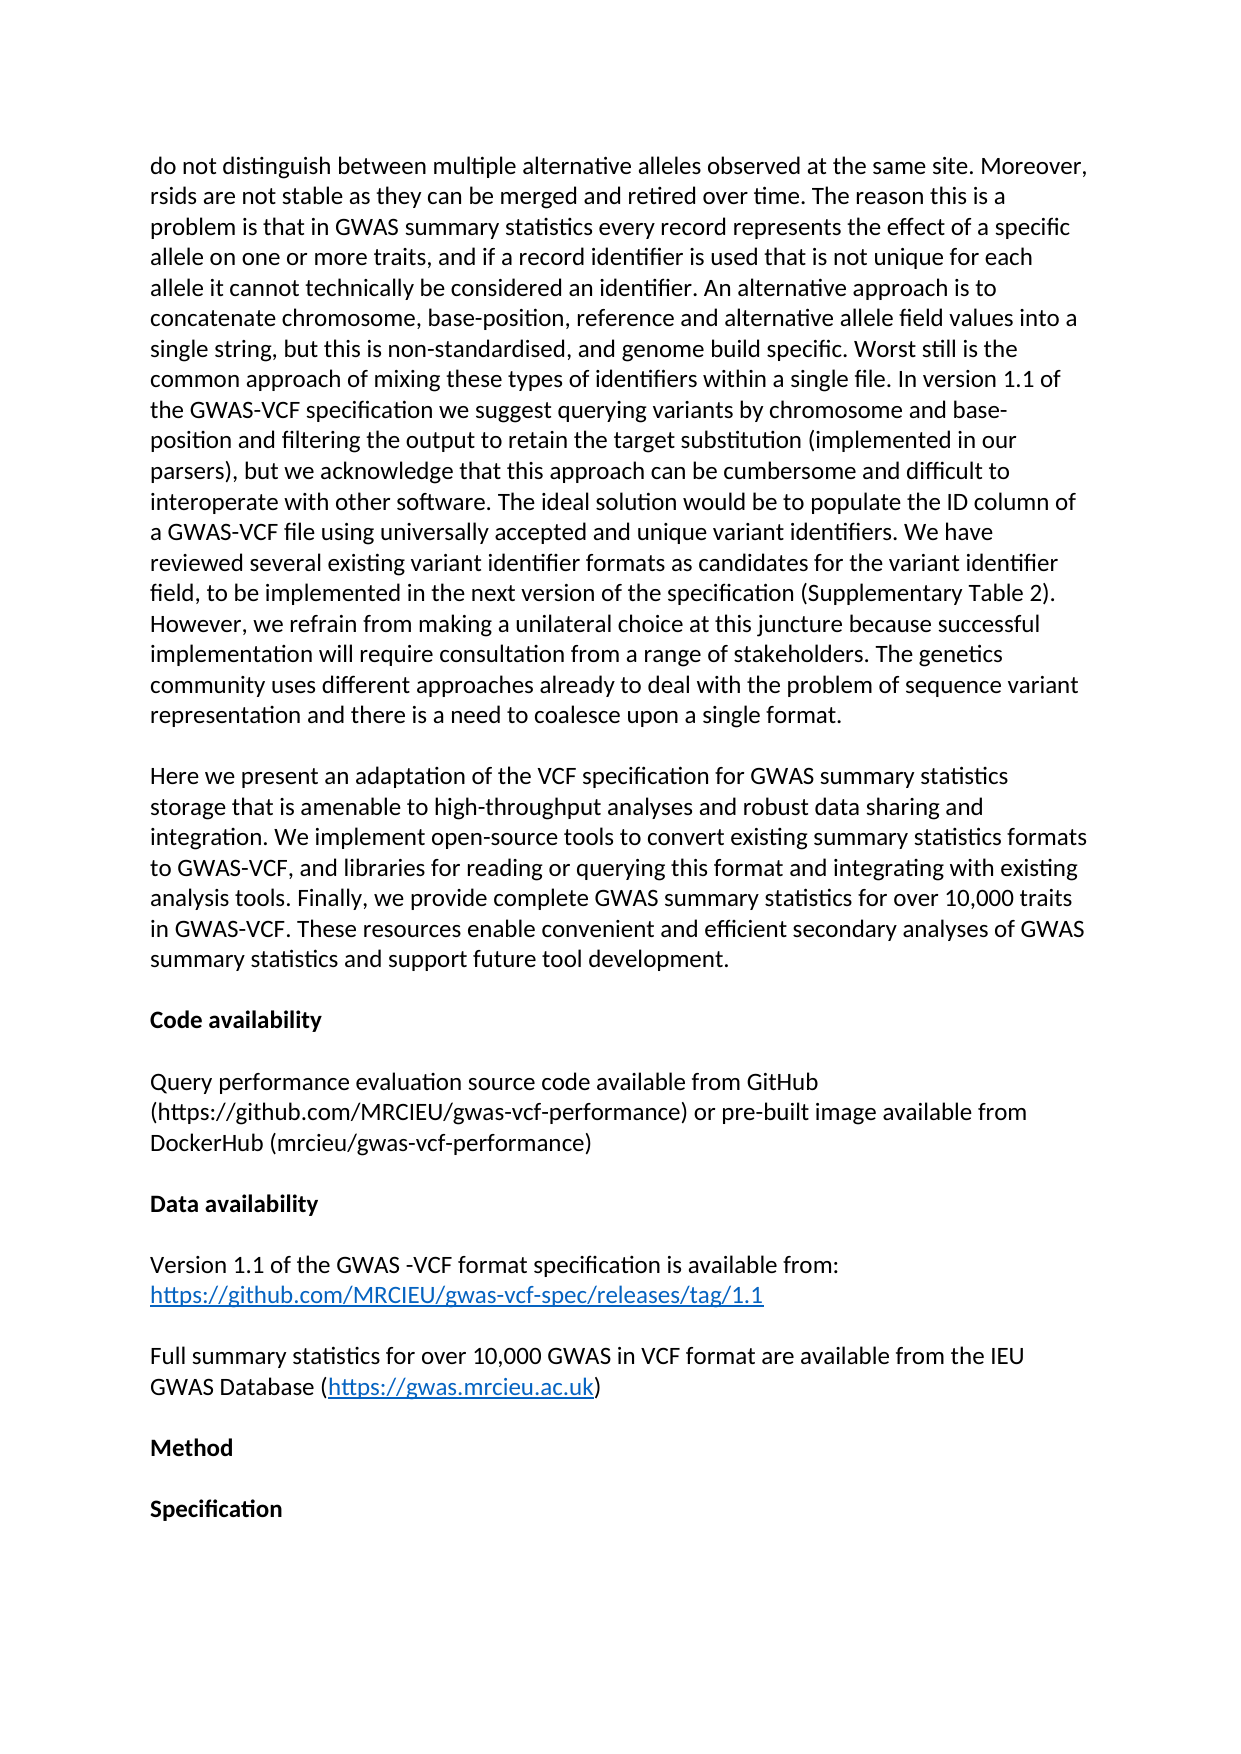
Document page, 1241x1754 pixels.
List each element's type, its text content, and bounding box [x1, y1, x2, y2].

text Here we present an adaptation of the VCF specification for GWAS summary statistics storage that is amenable to high-throughput analyses and robust data sharing and integration. We implement open-source tools to convert existing summary statistics formats to GWAS-VCF, and libraries for reading or querying this format and integrating with existing analysis tools. Finally, we provide complete GWAS summary statistics for over 10,000 traits in GWAS-VCF. These resources enable convenient and efficient secondary analyses of GWAS summary statistics and support future tool development. [150, 760, 1090, 974]
text Full summary statistics for over 10,000 GWAS in VCF format are available from the IEU GWAS Database (https://gwas.mrcieu.ac.uk) [150, 1340, 1090, 1401]
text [150, 150, 1090, 730]
text Data availability [150, 1188, 1090, 1218]
text Query performance evaluation source code available from GitHub (https://github.com/MRCIEU/gwas-vcf-performance) or pre-built image available from DockerHub (mrcieu/gwas-vcf-performance) [150, 1066, 1090, 1157]
text Specification [150, 1493, 1090, 1523]
text Code availability [150, 1004, 1090, 1035]
text Method [150, 1432, 1090, 1462]
text Version 1.1 of the GWAS -VCF format specification is available from: https://github.com/MRCIEU/gwas-vcf-spec/releases/tag/1.1 [150, 1249, 1090, 1310]
